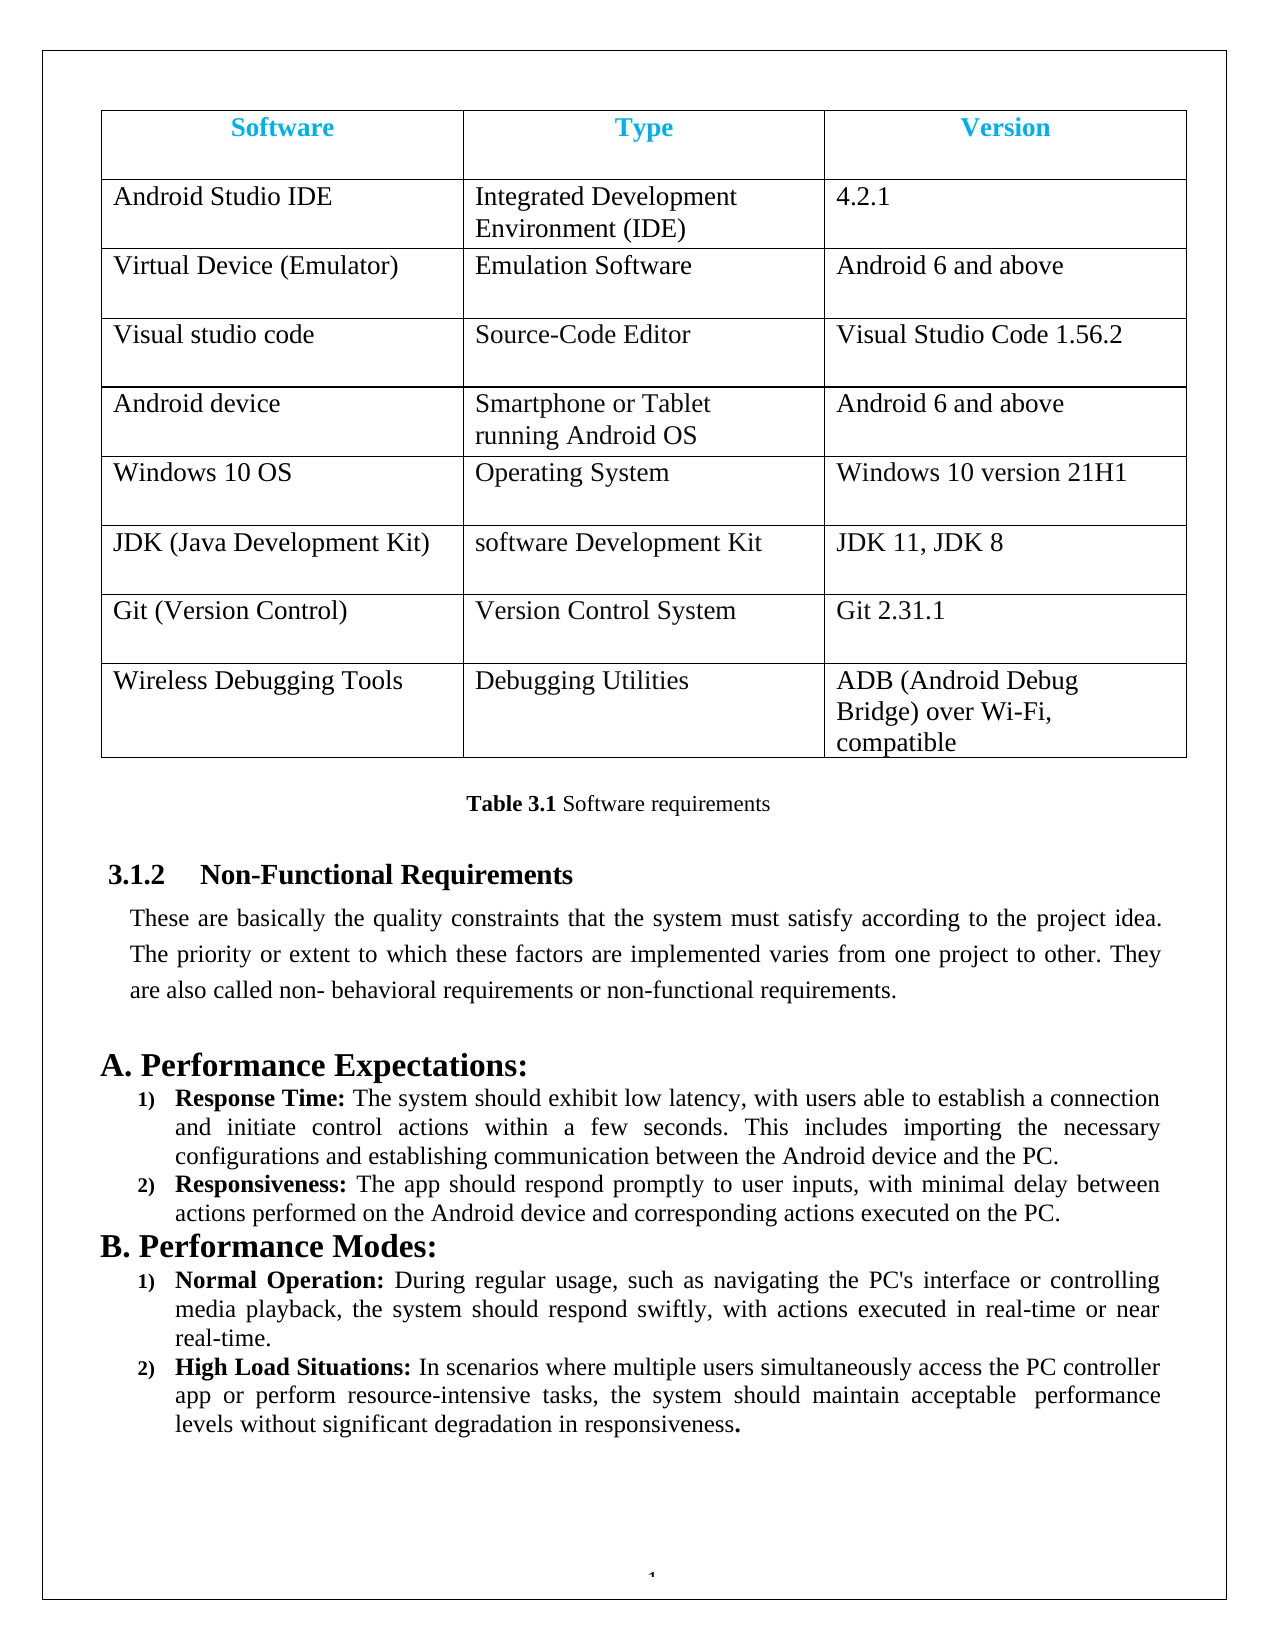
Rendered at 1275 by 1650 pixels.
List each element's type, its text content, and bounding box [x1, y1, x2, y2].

table_cell Android Studio IDE [102, 180, 463, 248]
table_cell 4.2.1 [825, 180, 1186, 248]
table_cell Android 6 and above [825, 388, 1186, 456]
table_cell ADB (Android Debug Bridge) over Wi-Fi, compatible [825, 664, 1186, 757]
subtitle Performance Modes: [100, 1227, 1226, 1265]
list Performance Expectations: [100, 1045, 1226, 1083]
table_cell JDK 11, JDK 8 [825, 526, 1186, 594]
table_cell Source-Code Editor [464, 319, 824, 386]
table_cell Visual studio code [102, 319, 463, 386]
table_cell Android 6 and above [825, 249, 1186, 317]
table_cell Android device [102, 388, 463, 456]
table_cell Virtual Device (Emulator) [102, 249, 463, 317]
text Table 3.1 Software requirements [185, 790, 1052, 816]
table_cell Integrated Development Environment (IDE) [464, 180, 824, 248]
table_header Type [464, 111, 824, 179]
table_cell Debugging Utilities [464, 664, 824, 757]
table_cell Operating System [464, 457, 824, 524]
table_cell Version Control System [464, 595, 824, 663]
table_cell software Development Kit [464, 526, 824, 594]
list Response Time: The system should exhibit low latency, with users able to establish a connection and initiate control actions within a few seconds. This includes importing the necessary configurations and establishing communication between the Android device and the PC. [137, 1083, 1161, 1169]
table_cell Wireless Debugging Tools [102, 664, 463, 757]
table_cell Visual Studio Code 1.56.2 [825, 319, 1186, 386]
list Normal Operation: During regular usage, such as navigating the PC's interface or controlling media playback, the system should respond swiftly, with actions executed in real-time or near real-time. [137, 1265, 1161, 1352]
table_header Version [825, 111, 1186, 179]
table_cell Git (Version Control) [102, 595, 463, 663]
list Responsiveness: The app should respond promptly to user inputs, with minimal delay between actions performed on the Android device and corresponding actions executed on the PC. [137, 1169, 1161, 1227]
table_cell Windows 10 OS [102, 457, 463, 524]
table_header Software [102, 111, 463, 179]
subtitle Non-Functional Requirements [108, 857, 1226, 891]
table_cell Emulation Software [464, 249, 824, 317]
table_cell Git 2.31.1 [825, 595, 1186, 663]
table_cell Windows 10 version 21H1 [825, 457, 1186, 524]
table_cell JDK (Java Development Kit) [102, 526, 463, 594]
table_cell Smartphone or Tablet running Android OS [464, 388, 824, 456]
list High Load Situations: In scenarios where multiple users simultaneously access the PC controller app or perform resource-intensive tasks, the system should maintain acceptable performance levels without significant degradation in responsiveness. [137, 1352, 1161, 1438]
text These are basically the quality constraints that the system must satisfy according to the project idea. The priority or extent to which these factors are implemented varies from one project to other. They are also called non- behavioral requirements or non-functional requirements. [129, 903, 1162, 1004]
